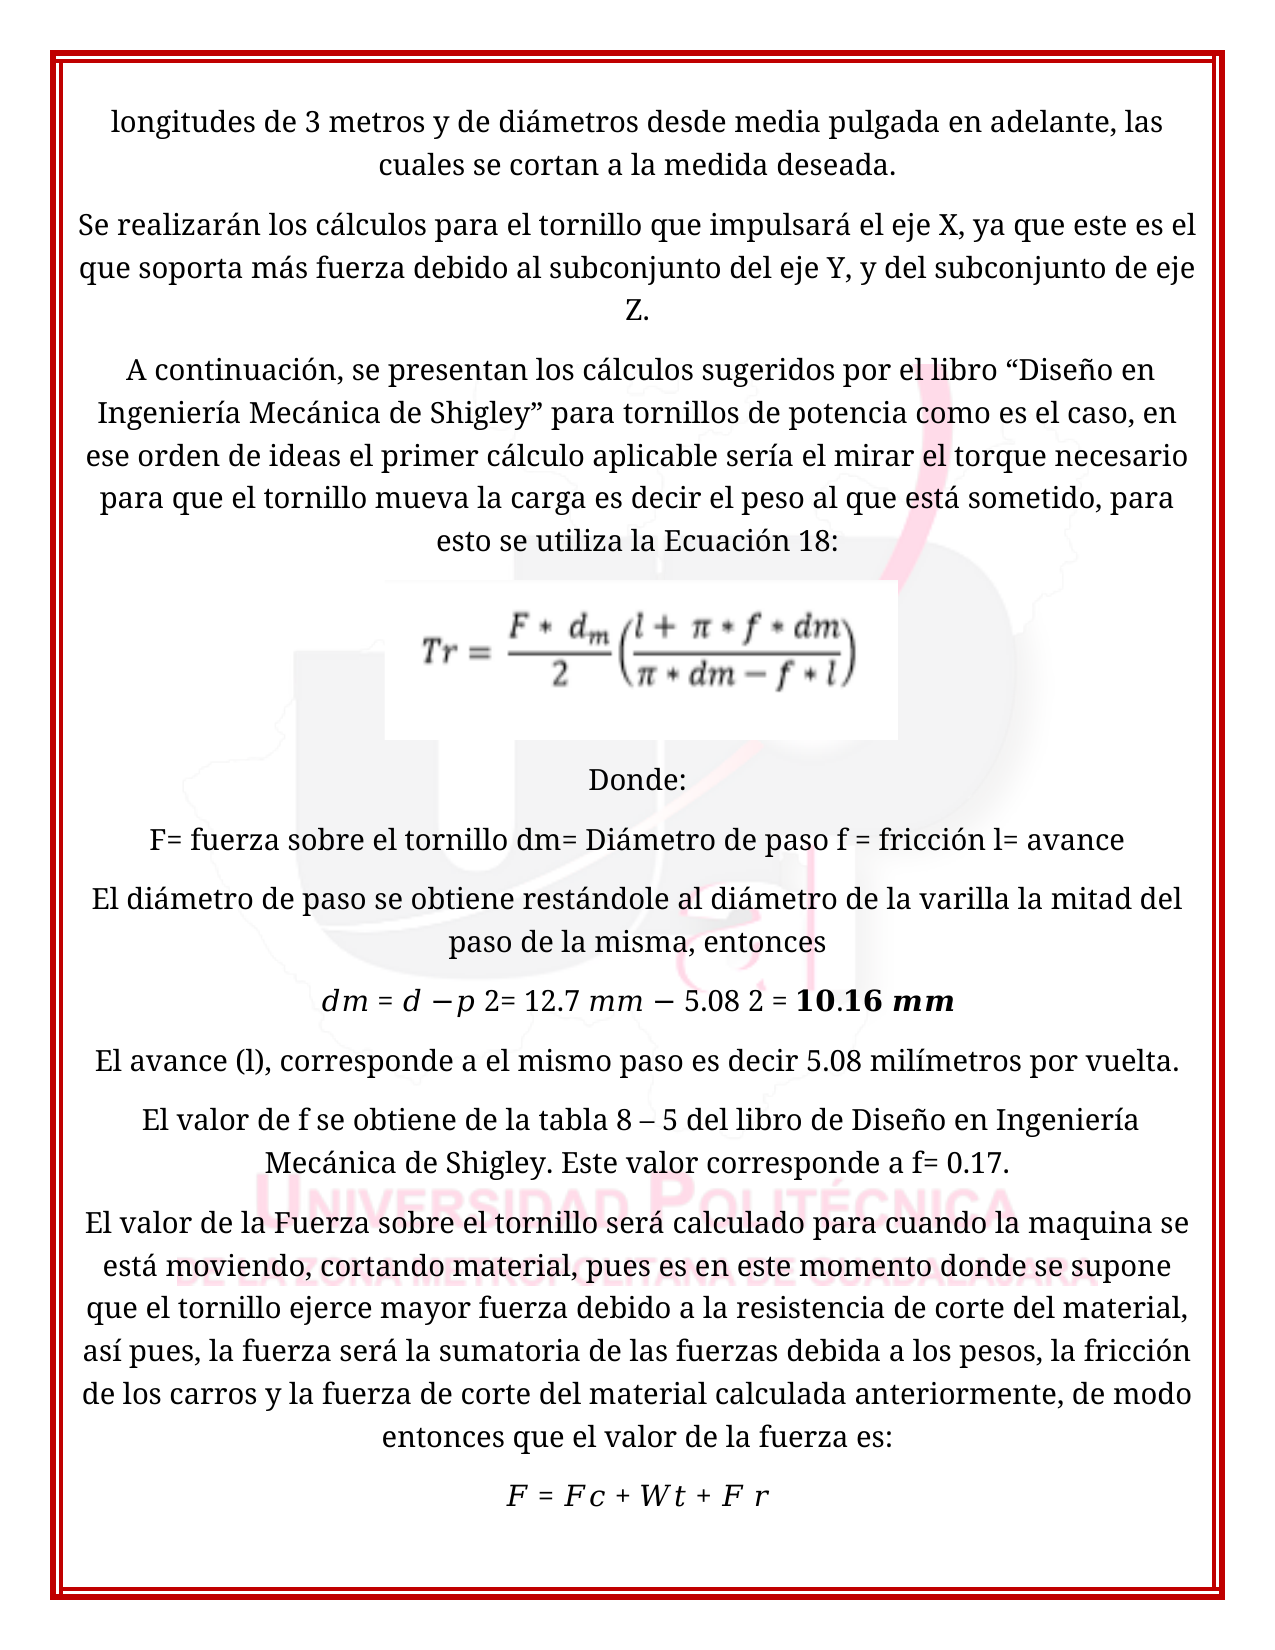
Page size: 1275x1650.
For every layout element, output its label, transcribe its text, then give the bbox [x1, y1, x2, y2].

text 𝑑𝑚 = 𝑑 −𝑝 2= 12.7 𝑚𝑚 − 5.08 2 = 𝟏𝟎.𝟏𝟔 𝒎𝒎 [75, 981, 1200, 1020]
text 𝐹 = 𝐹𝑐 + 𝑊𝑡 + 𝐹 𝑟 [75, 1476, 1200, 1515]
text El valor de f se obtiene de la tabla 8 – 5 del libro de Diseño en Ingeniería Mecánica de Shigley. Este valor corresponde a f= 0.17. [75, 1100, 1200, 1182]
text El diámetro de paso se obtiene restándole al diámetro de la varilla la mitad del paso de la misma, entonces [75, 878, 1200, 961]
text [75, 102, 1200, 184]
picture [384, 580, 898, 740]
text Donde: [75, 759, 1200, 799]
text El avance (l), corresponde a el mismo paso es decir 5.08 milímetros por vuelta. [75, 1040, 1200, 1080]
text El valor de la Fuerza sobre el tornillo será calculado para cuando la maquina se está moviendo, cortando material, pues es en este momento donde se supone que el tornillo ejerce mayor fuerza debido a la resistencia de corte del material, así pues, la fuerza será la sumatoria de las fuerzas debida a los pesos, la fricción de los carros y la fuerza de corte del material calculada anteriormente, de modo entonces que el valor de la fuerza es: [75, 1202, 1200, 1456]
text A continuación, se presentan los cálculos sugeridos por el libro “Diseño en Ingeniería Mecánica de Shigley” para tornillos de potencia como es el caso, en ese orden de ideas el primer cálculo aplicable sería el mirar el torque necesario para que el tornillo mueva la carga es decir el peso al que está sometido, para esto se utiliza la Ecuación 18: [75, 349, 1200, 560]
text Se realizarán los cálculos para el tornillo que impulsará el eje X, ya que este es el que soporta más fuerza debido al subconjunto del eje Y, y del subconjunto de eje Z. [75, 204, 1200, 329]
text F= fuerza sobre el tornillo dm= Diámetro de paso f = fricción l= avance [75, 819, 1200, 859]
